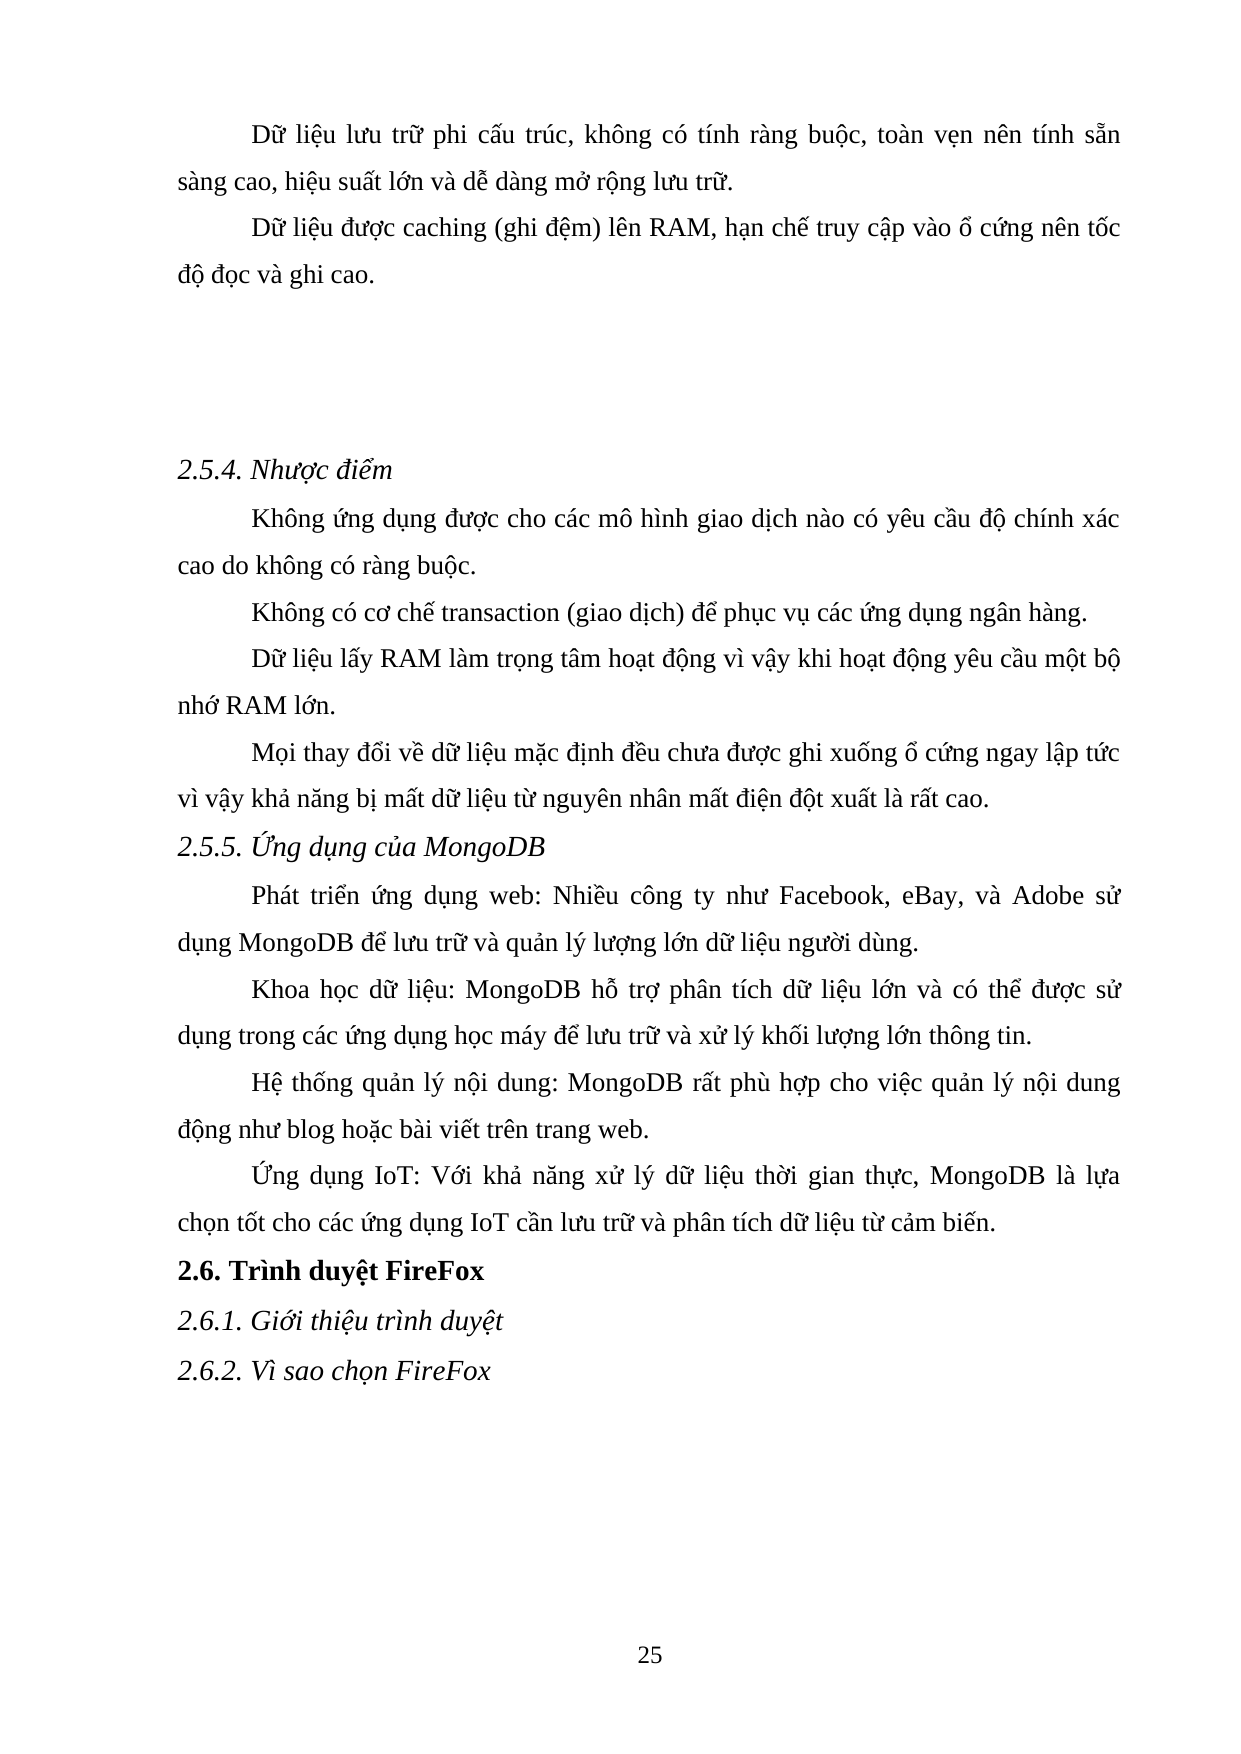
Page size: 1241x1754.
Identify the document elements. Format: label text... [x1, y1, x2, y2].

text Dữ liệu lấy RAM làm trọng tâm hoạt động vì vậy khi hoạt động yêu cầu một bộ nhớ RAM lớn. [177, 642, 1122, 720]
text Phát triển ứng dụng web: Nhiều công ty như Facebook, eBay, và Adobe sử dụng MongoDB để lưu trữ và quản lý lượng lớn dữ liệu người dùng. [177, 879, 1122, 957]
text 2.6. Trình duyệt FireFox [177, 1253, 1122, 1286]
text 2.6.2. Vì sao chọn FireFox [177, 1353, 1122, 1387]
text 2.6.1. Giới thiệu trình duyệt [177, 1303, 1122, 1337]
text Ứng dụng IoT: Với khả năng xử lý dữ liệu thời gian thực, MongoDB là lựa chọn tốt cho các ứng dụng IoT cần lưu trữ và phân tích dữ liệu từ cảm biến. [177, 1159, 1122, 1237]
text 2.5.5. Ứng dụng của MongoDB [177, 829, 1122, 863]
text Khoa học dữ liệu: MongoDB hỗ trợ phân tích dữ liệu lớn và có thể được sử dụng trong các ứng dụng học máy để lưu trữ và xử lý khối lượng lớn thông tin. [177, 973, 1122, 1051]
text 2.5.4. Nhược điểm [177, 452, 1122, 486]
text Mọi thay đổi về dữ liệu mặc định đều chưa được ghi xuống ổ cứng ngay lập tức vì vậy khả năng bị mất dữ liệu từ nguyên nhân mất điện đột xuất là rất cao. [177, 736, 1122, 813]
text Hệ thống quản lý nội dung: MongoDB rất phù hợp cho việc quản lý nội dung động như blog hoặc bài viết trên trang web. [177, 1066, 1122, 1144]
text Dữ liệu lưu trữ phi cấu trúc, không có tính ràng buộc, toàn vẹn nên tính sẵn sàng cao, hiệu suất lớn và dễ dàng mở rộng lưu trữ. [177, 118, 1122, 196]
text Dữ liệu được caching (ghi đệm) lên RAM, hạn chế truy cập vào ổ cứng nên tốc độ đọc và ghi cao. [177, 211, 1122, 289]
text Không ứng dụng được cho các mô hình giao dịch nào có yêu cầu độ chính xác cao do không có ràng buộc. [177, 502, 1122, 580]
text Không có cơ chế transaction (giao dịch) để phục vụ các ứng dụng ngân hàng. [177, 596, 1122, 627]
